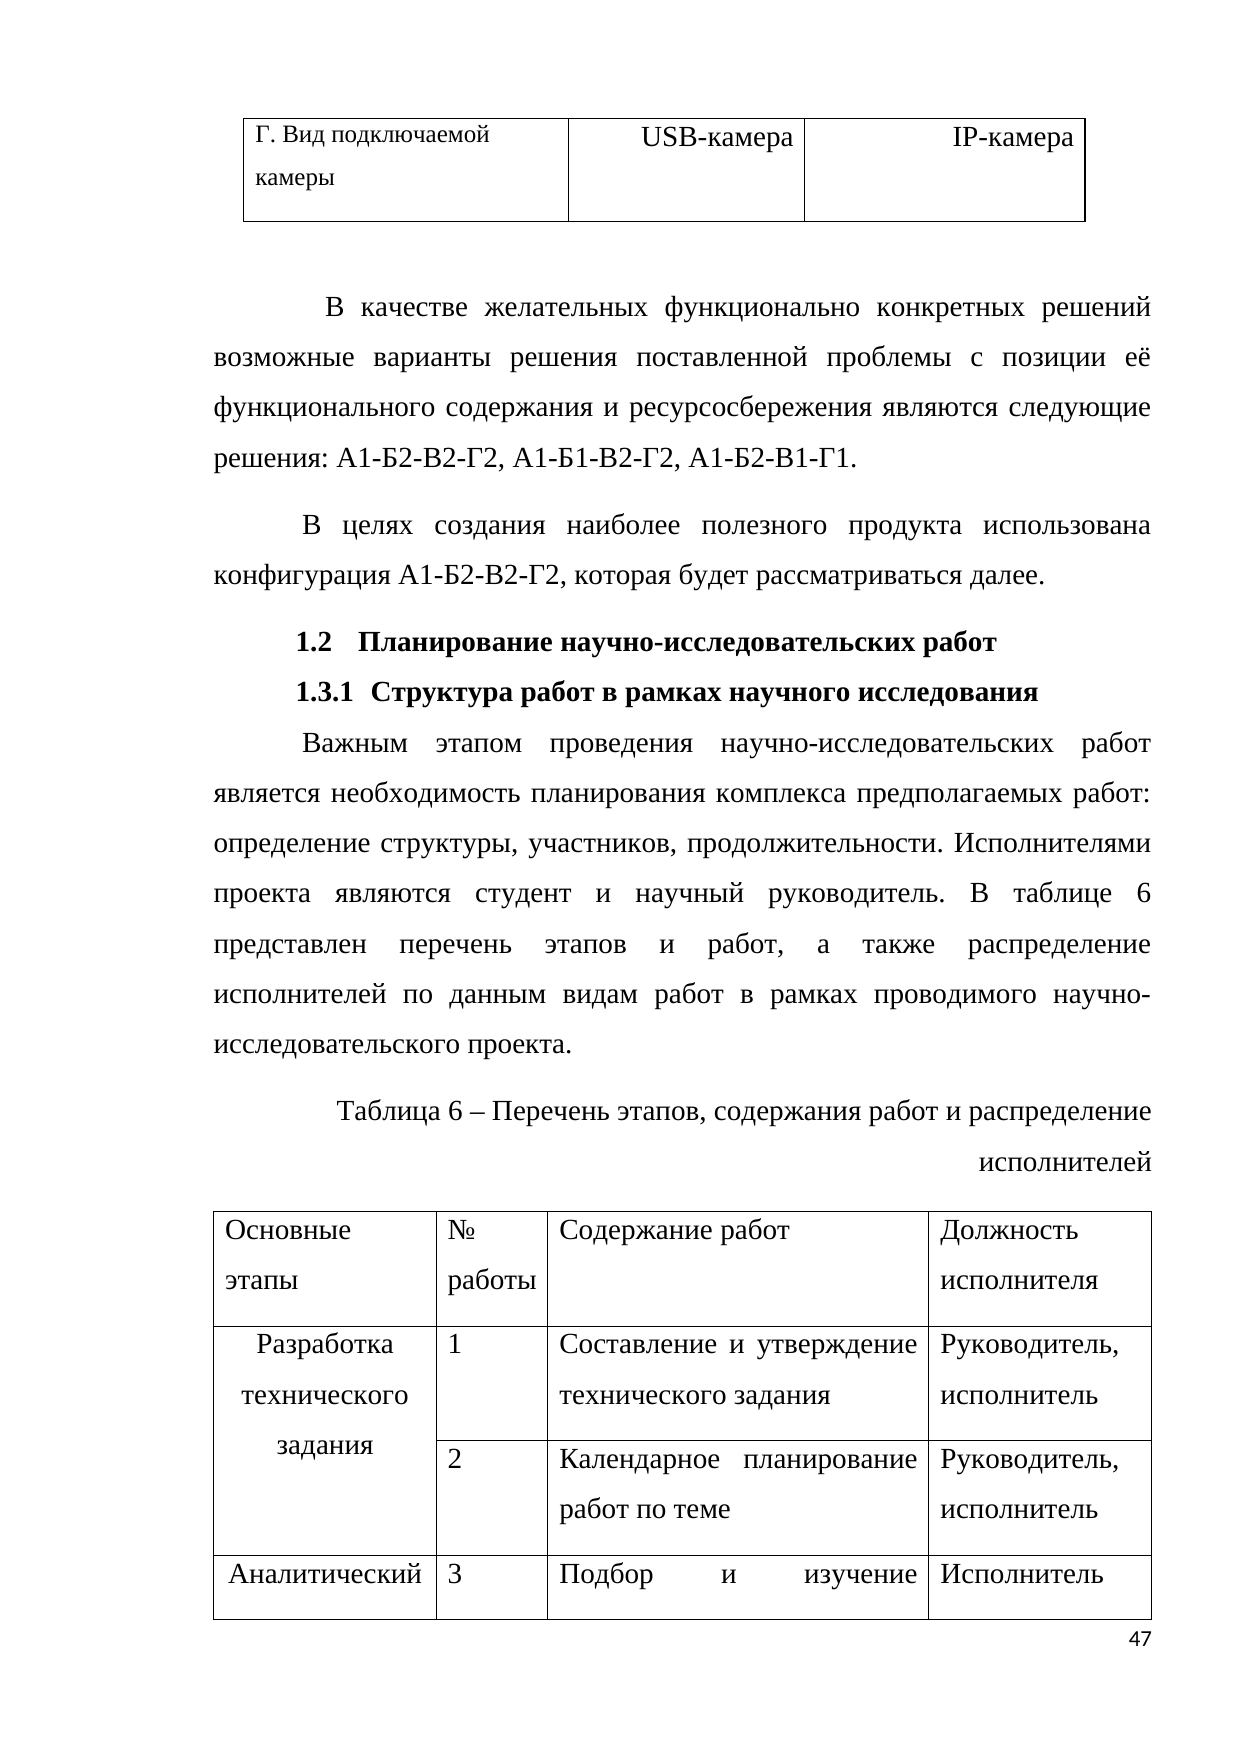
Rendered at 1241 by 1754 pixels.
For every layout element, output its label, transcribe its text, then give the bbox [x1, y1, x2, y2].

table_header Должность исполнителя [929, 1212, 1151, 1326]
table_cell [548, 1556, 928, 1619]
text Таблица 6 – Перечень этапов, содержания работ и распределение исполнителей [213, 1093, 1152, 1177]
table_cell 1 [437, 1327, 547, 1440]
table_cell Исполнитель [929, 1556, 1151, 1619]
table_cell Составление и утверждение технического задания [548, 1327, 928, 1440]
table_cell IP-камера [805, 119, 1084, 221]
table_cell Аналитический обзор [214, 1556, 436, 1619]
table_cell 2 [437, 1441, 547, 1555]
table_cell Г. Вид подключаемой камеры [244, 119, 568, 221]
table_cell Руководитель, исполнитель [929, 1327, 1151, 1440]
table_cell Разработка технического задания [214, 1327, 436, 1555]
list Планирование научно-исследовательских работ [295, 624, 1152, 658]
table_header Основные этапы [214, 1212, 436, 1326]
text В качестве желательных функционально конкретных решений возможные варианты решения поставленной проблемы с позиции её функционального содержания и ресурсосбережения являются следующие решения: А1-Б2-В2-Г2, А1-Б1-В2-Г2, А1-Б2-В1-Г1. [213, 289, 1152, 473]
table_cell Руководитель, исполнитель [929, 1441, 1151, 1555]
table_cell USB-камера [569, 119, 804, 221]
table_cell 3 [437, 1556, 547, 1619]
text Важным этапом проведения научно-исследовательских работ является необходимость планирования комплекса предполагаемых работ: определение структуры, участников, продолжительности. Исполнителями проекта являются студент и научный руководитель. В таблице 6 представлен перечень этапов и работ, а также распределение исполнителей по данным видам работ в рамках проводимого научно-исследовательского проекта. [213, 725, 1152, 1060]
table_header № работы [437, 1212, 547, 1326]
list Структура работ в рамках научного исследования [295, 674, 1152, 708]
table_header Содержание работ [548, 1212, 928, 1326]
table_cell Календарное планирование работ по теме [548, 1441, 928, 1555]
text В целях создания наиболее полезного продукта использована конфигурация А1-Б2-В2-Г2, которая будет рассматриваться далее. [213, 507, 1152, 591]
